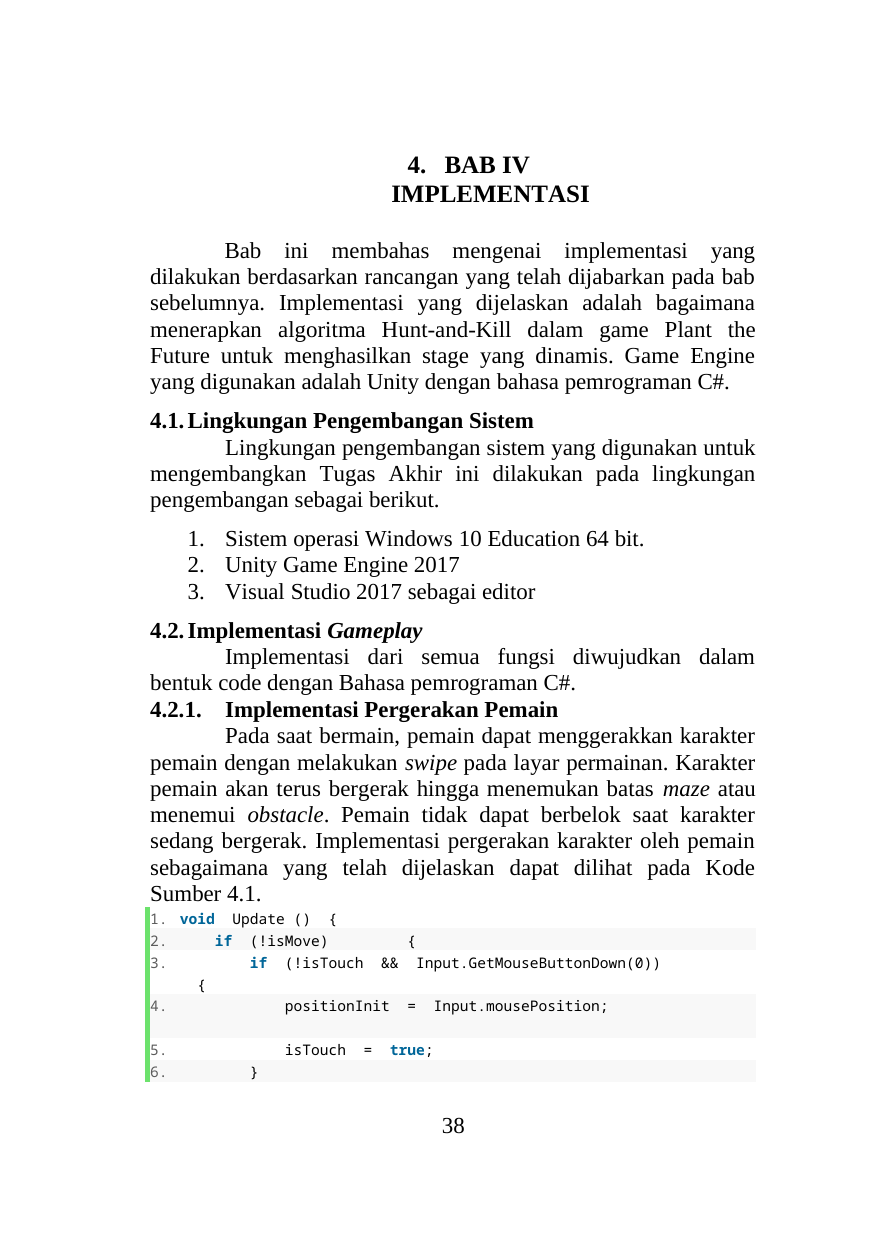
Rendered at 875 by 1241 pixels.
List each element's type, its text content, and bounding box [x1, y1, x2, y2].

list if (!isMove) { [150, 928, 756, 950]
list positionInit = Input.mousePosition; [150, 994, 756, 1038]
list Unity Game Engine 2017 [187, 552, 756, 578]
text Lingkungan pengembangan sistem yang digunakan untuk mengembangkan Tugas Akhir ini dilakukan pada lingkungan pengembangan sebagai berikut. [150, 434, 756, 513]
text Bab ini membahas mengenai implementasi yang dilakukan berdasarkan rancangan yang telah dijabarkan pada bab sebelumnya. Implementasi yang dijelaskan adalah bagaimana menerapkan algoritma Hunt-and-Kill dalam game Plant the Future untuk menghasilkan stage yang dinamis. Game Engine yang digunakan adalah Unity dengan bahasa pemrograman C#. [150, 237, 756, 395]
list isTouch = true; [150, 1038, 756, 1060]
subtitle Implementasi Pergerakan Pemain [150, 696, 756, 722]
subtitle Implementasi Gameplay [150, 617, 756, 643]
list if (!isTouch && Input.GetMouseButtonDown(0)) { [150, 950, 756, 994]
text Pada saat bermain, pemain dapat menggerakkan karakter pemain dengan melakukan swipe pada layar permainan. Karakter pemain akan terus bergerak hingga menemukan batas maze atau menemui obstacle. Pemain tidak dapat berbelok saat karakter sedang bergerak. Implementasi pergerakan karakter oleh pemain sebagaimana yang telah dijelaskan dapat dilihat pada Kode Sumber 4.1. [150, 722, 756, 907]
list } [150, 1060, 756, 1082]
list Sistem operasi Windows 10 Education 64 bit. [187, 525, 756, 552]
subtitle BAB IV IMPLEMENTASI [187, 150, 756, 207]
list Visual Studio 2017 sebagai editor [187, 578, 756, 604]
subtitle Lingkungan Pengembangan Sistem [150, 407, 756, 434]
text Implementasi dari semua fungsi diwujudkan dalam bentuk code dengan Bahasa pemrograman C#. [150, 643, 756, 696]
list void Update () { [150, 907, 756, 928]
